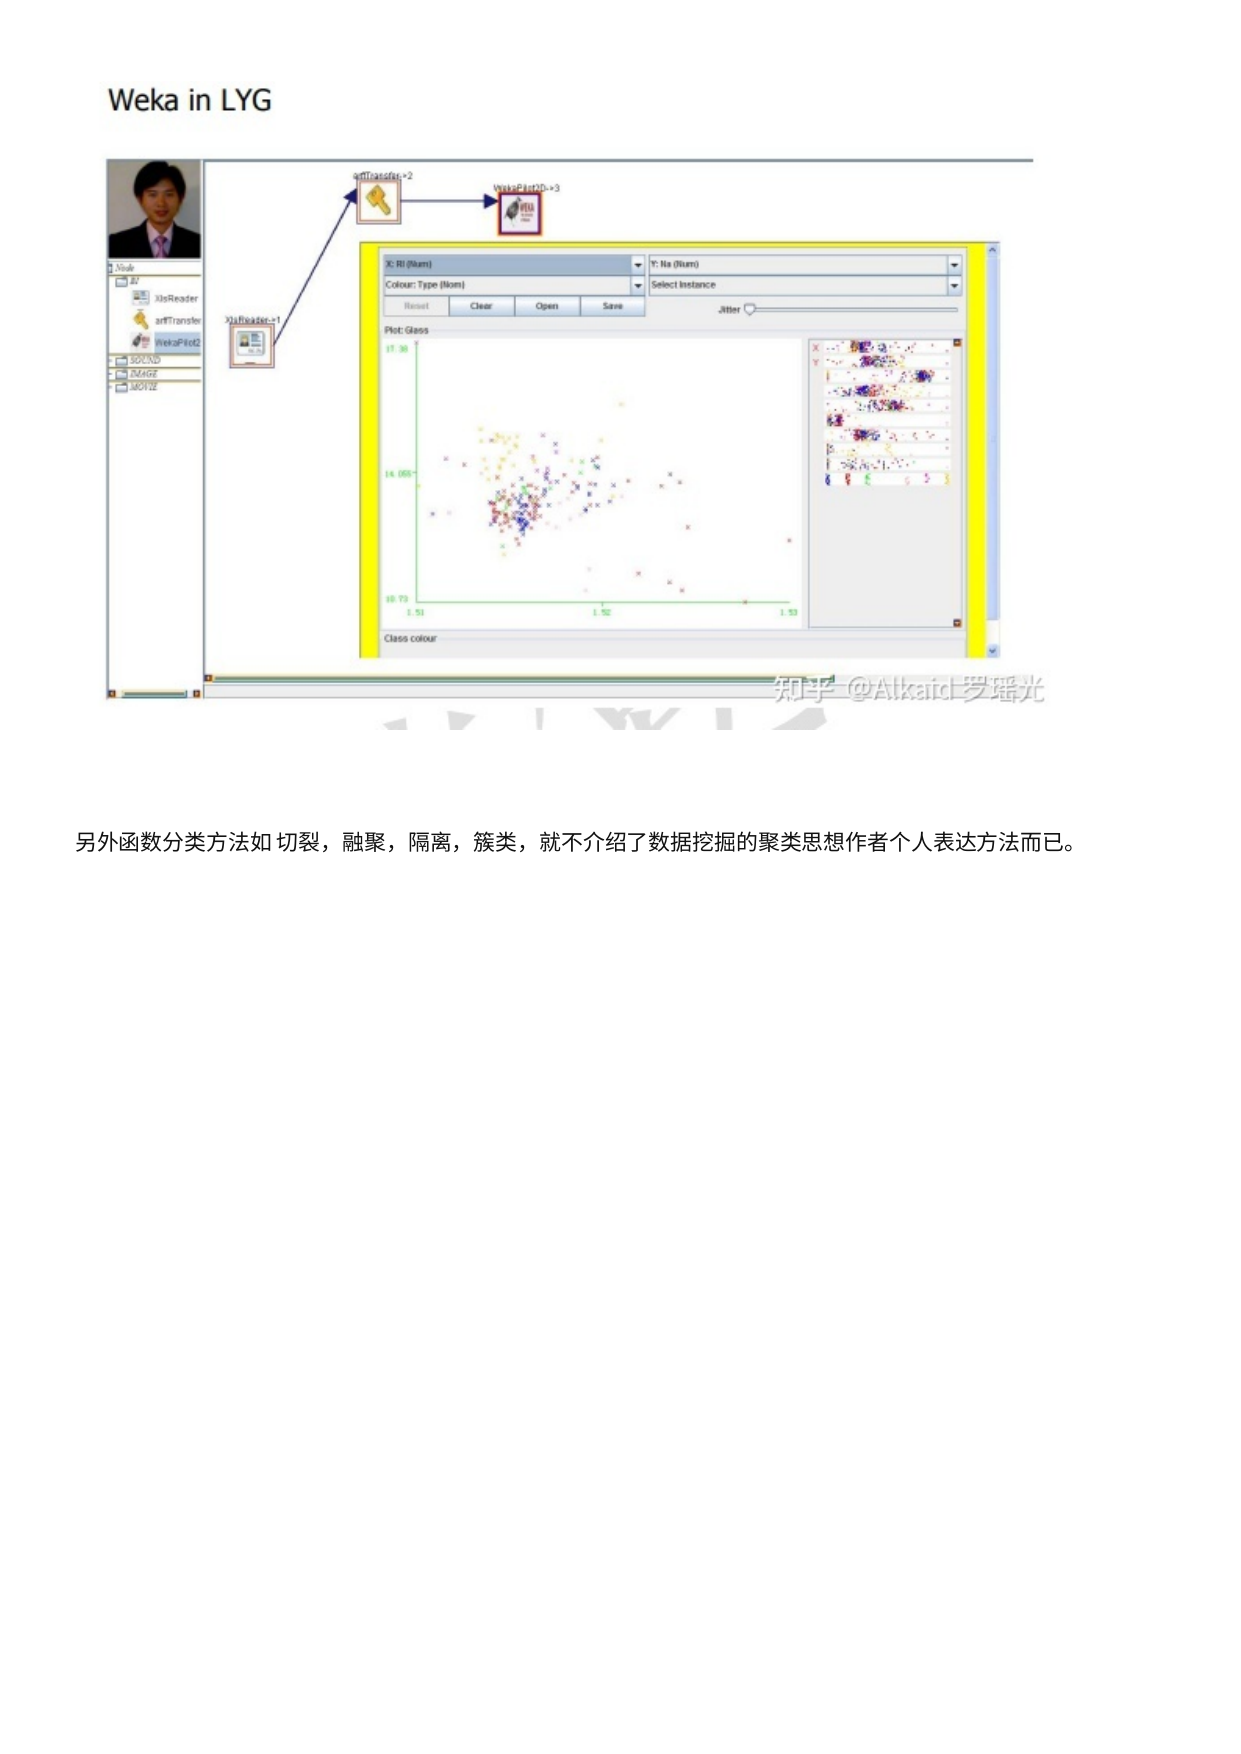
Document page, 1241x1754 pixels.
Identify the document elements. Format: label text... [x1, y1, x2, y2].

text 另外函数分类方法如 切裂，融聚，隔离，簇类，就不介绍了数据挖掘的聚类思想作者个人表达方法而已。 [75, 824, 1165, 857]
picture [75, 81, 1071, 730]
